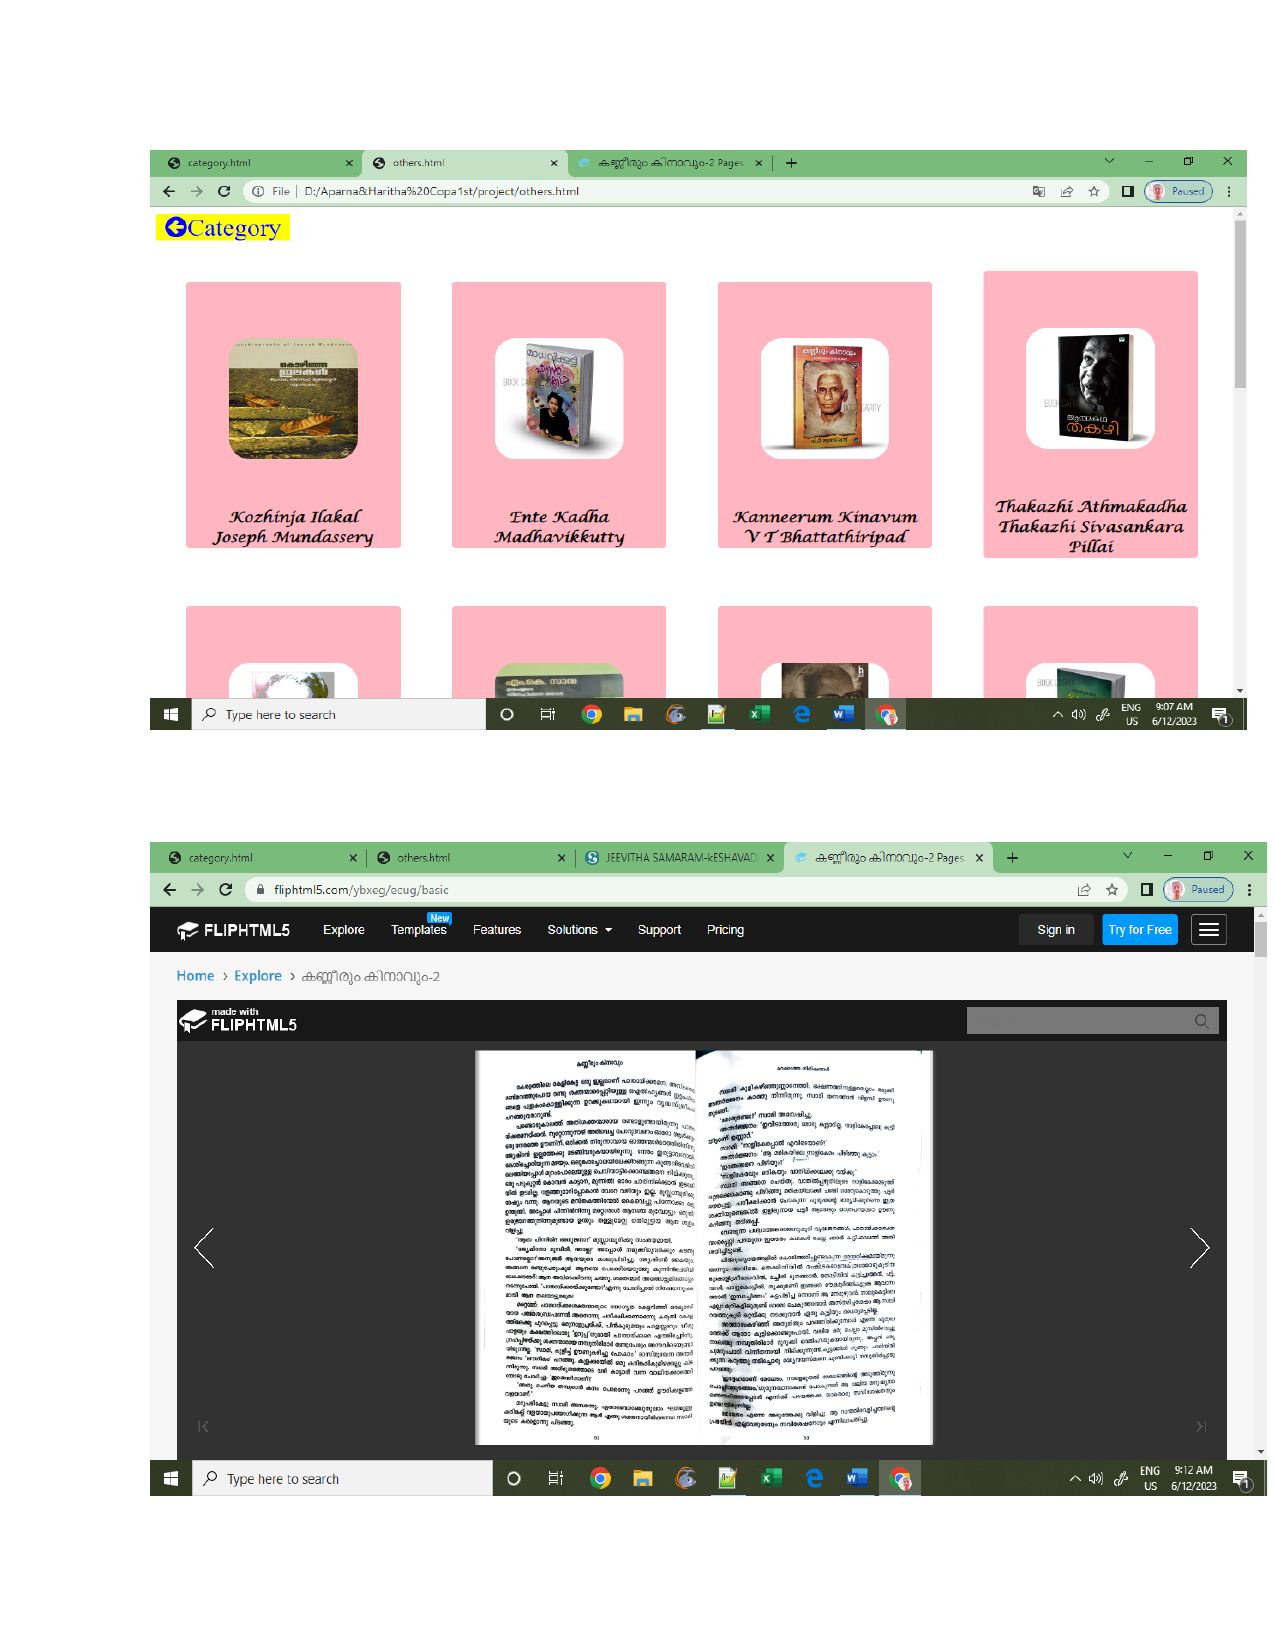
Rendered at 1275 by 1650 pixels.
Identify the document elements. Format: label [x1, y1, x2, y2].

picture [150, 842, 1268, 1496]
picture [150, 150, 1247, 730]
